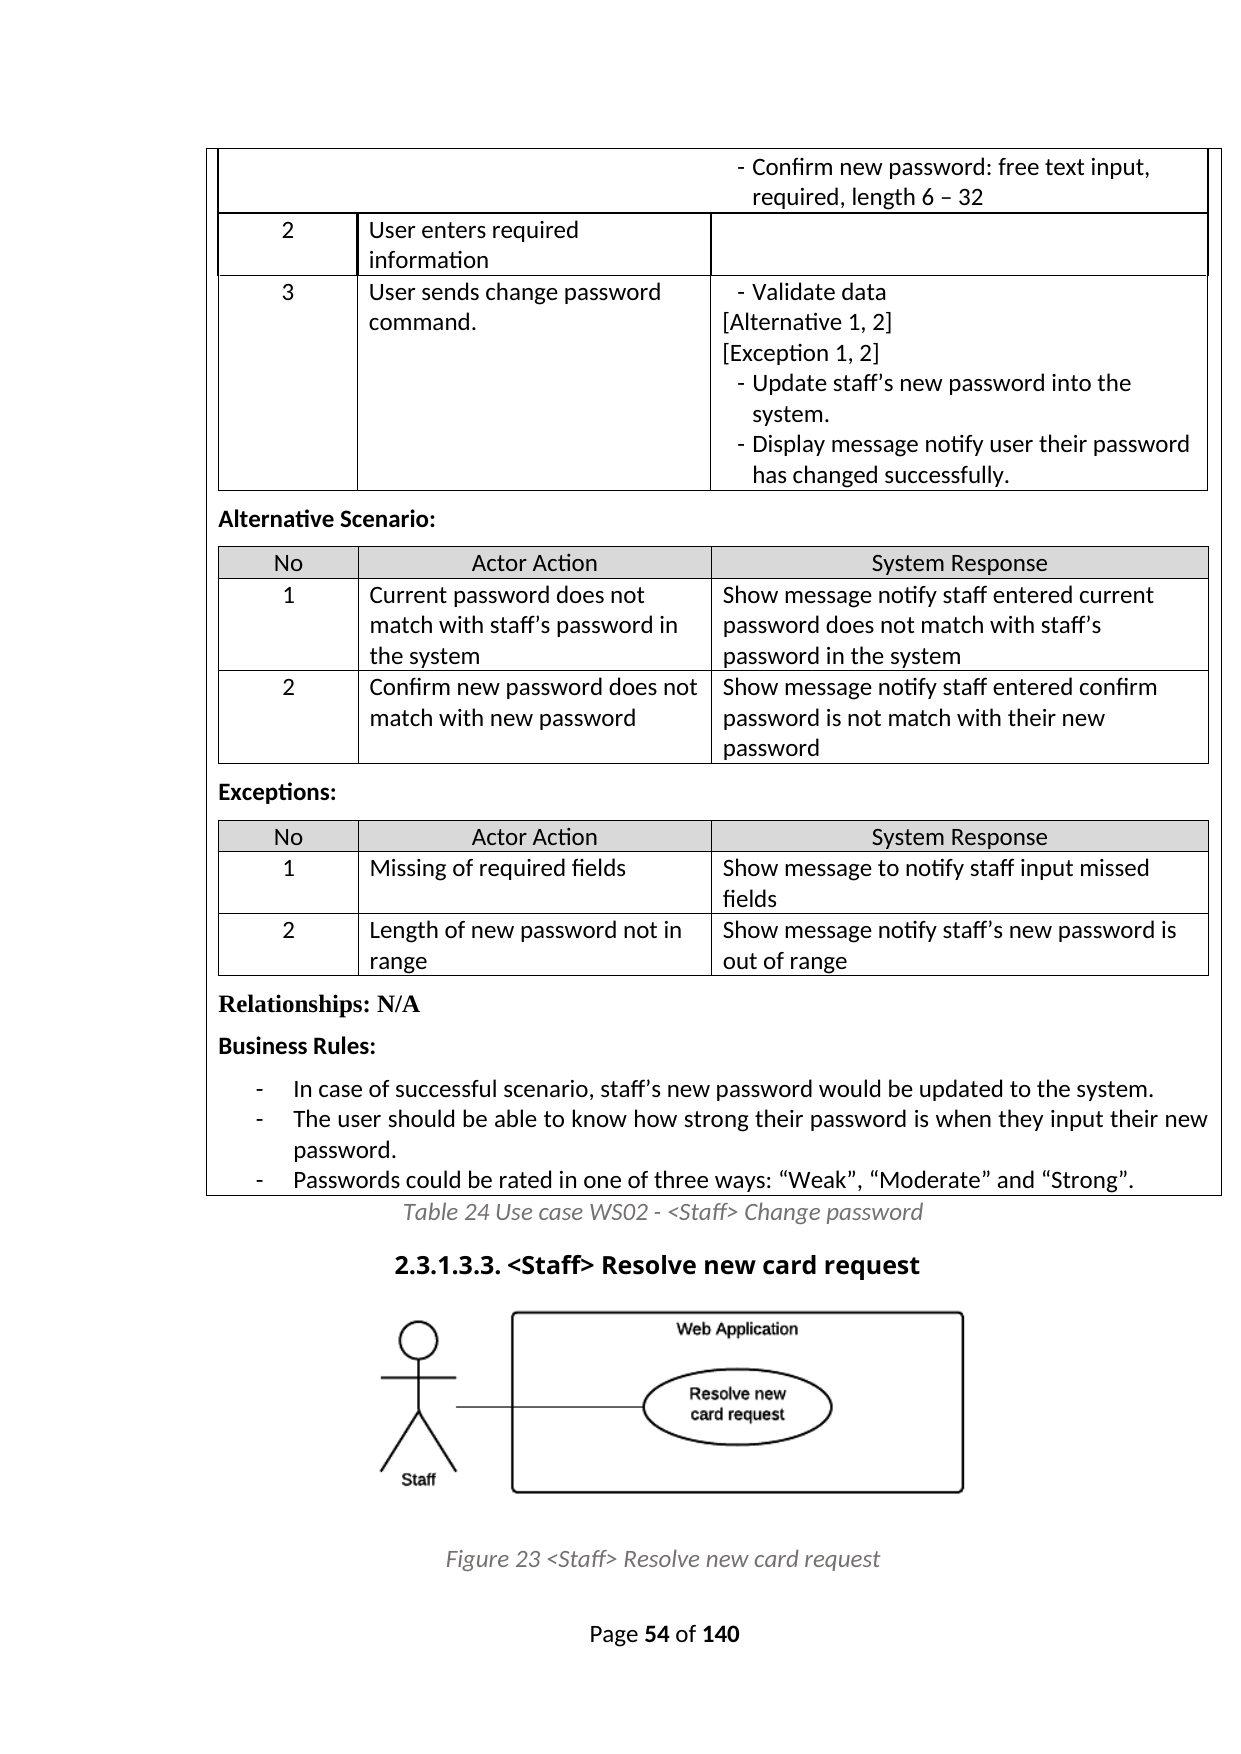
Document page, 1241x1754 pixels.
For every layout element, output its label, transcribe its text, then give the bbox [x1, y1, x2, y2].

picture [341, 1284, 988, 1524]
text Table 24 Use case WS02 - <Staff> Change password [207, 1196, 1122, 1227]
subtitle <Staff> Resolve new card request [394, 1248, 1122, 1282]
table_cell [207, 149, 1221, 1195]
text Figure 23 <Staff> Resolve new card request [207, 1543, 1122, 1574]
